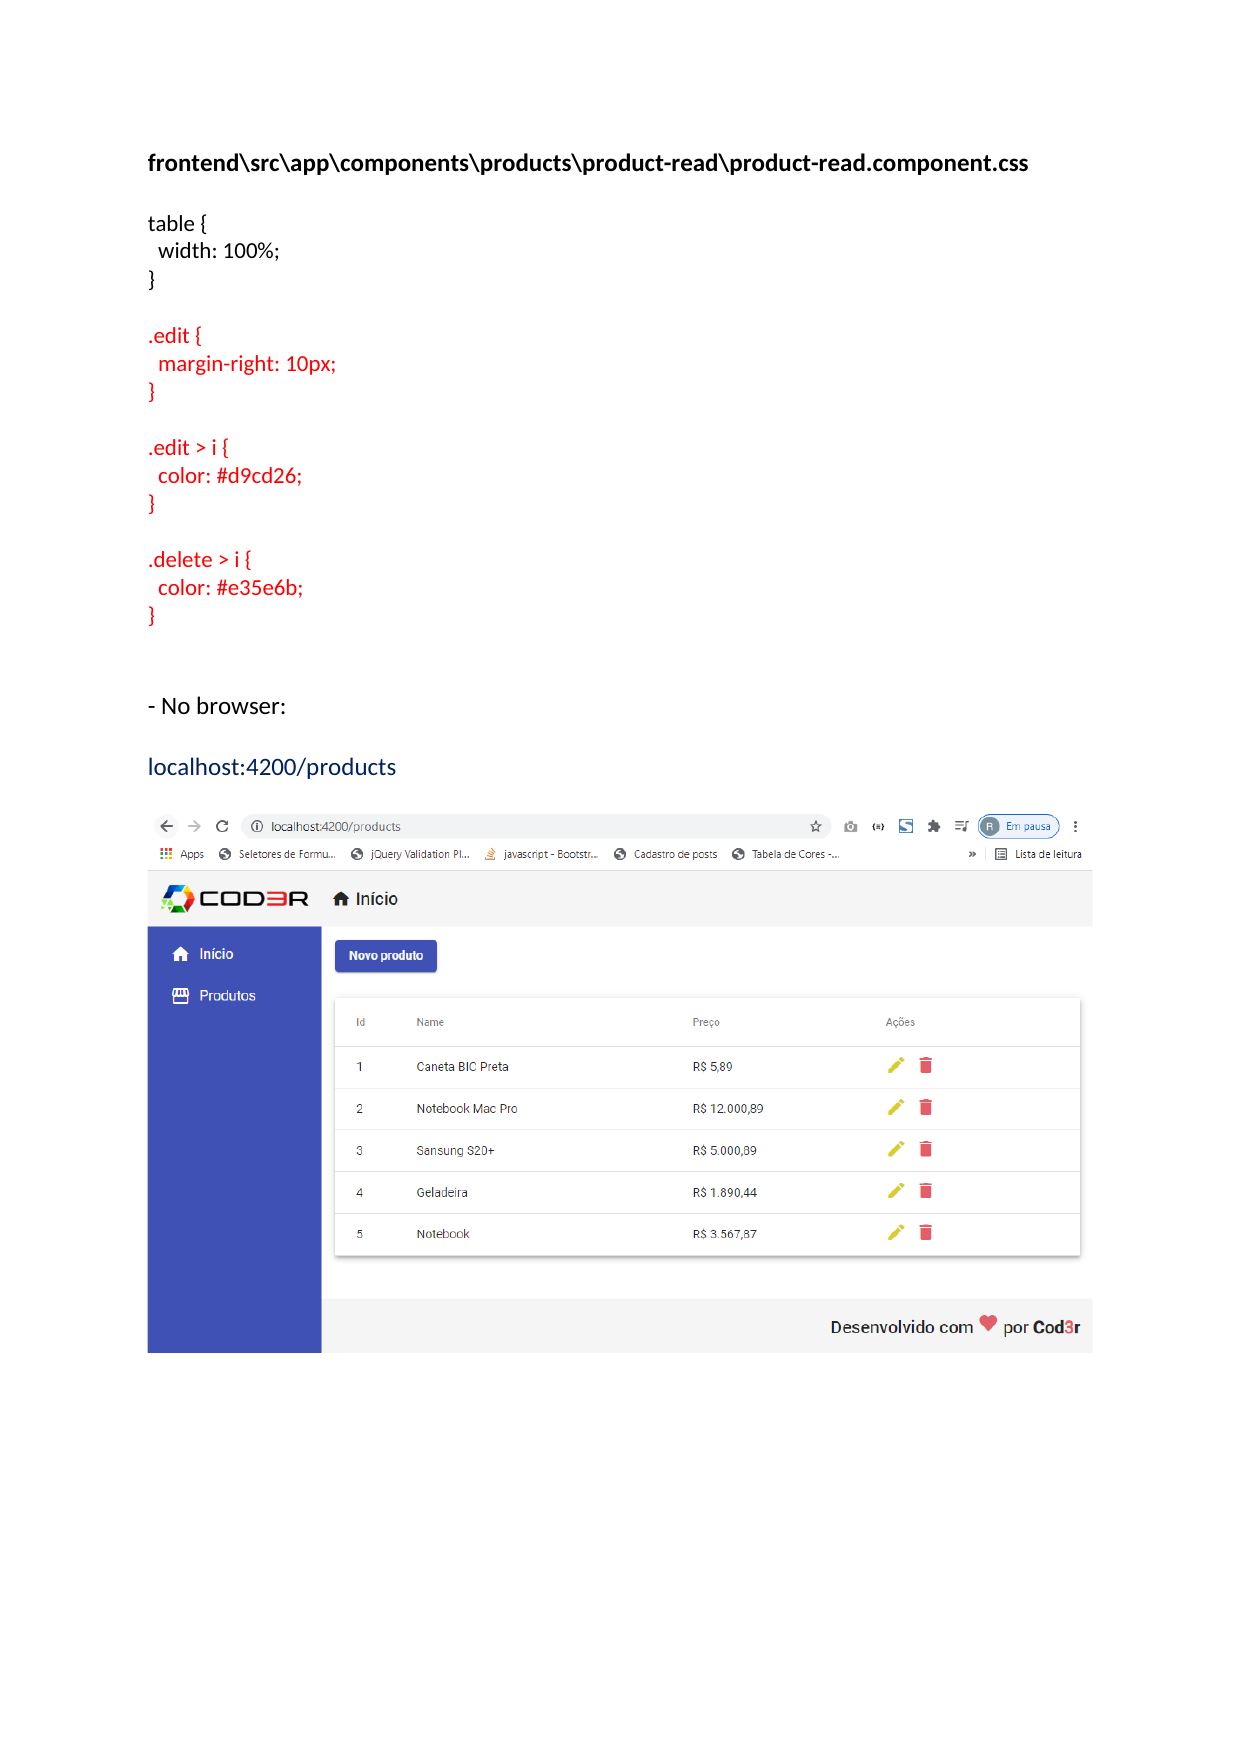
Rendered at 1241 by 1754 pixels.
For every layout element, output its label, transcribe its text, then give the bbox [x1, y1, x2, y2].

text frontend\src\app\components\products\product-read\product-read.component.css [148, 148, 1092, 178]
text .delete > i { [148, 545, 1092, 573]
picture [147, 812, 1093, 1353]
text table { [148, 209, 1092, 237]
text width: 100%; [148, 237, 1092, 265]
text } [148, 265, 1092, 293]
text - No browser: [148, 690, 1092, 721]
text margin-right: 10px; [148, 349, 1092, 377]
text .edit { [148, 321, 1092, 349]
text color: #d9cd26; [148, 461, 1092, 489]
text } [148, 601, 1092, 629]
text } [148, 377, 1092, 405]
text localhost:4200/products [148, 751, 1092, 782]
text color: #e35e6b; [148, 573, 1092, 601]
text .edit > i { [148, 433, 1092, 461]
text } [148, 489, 1092, 517]
